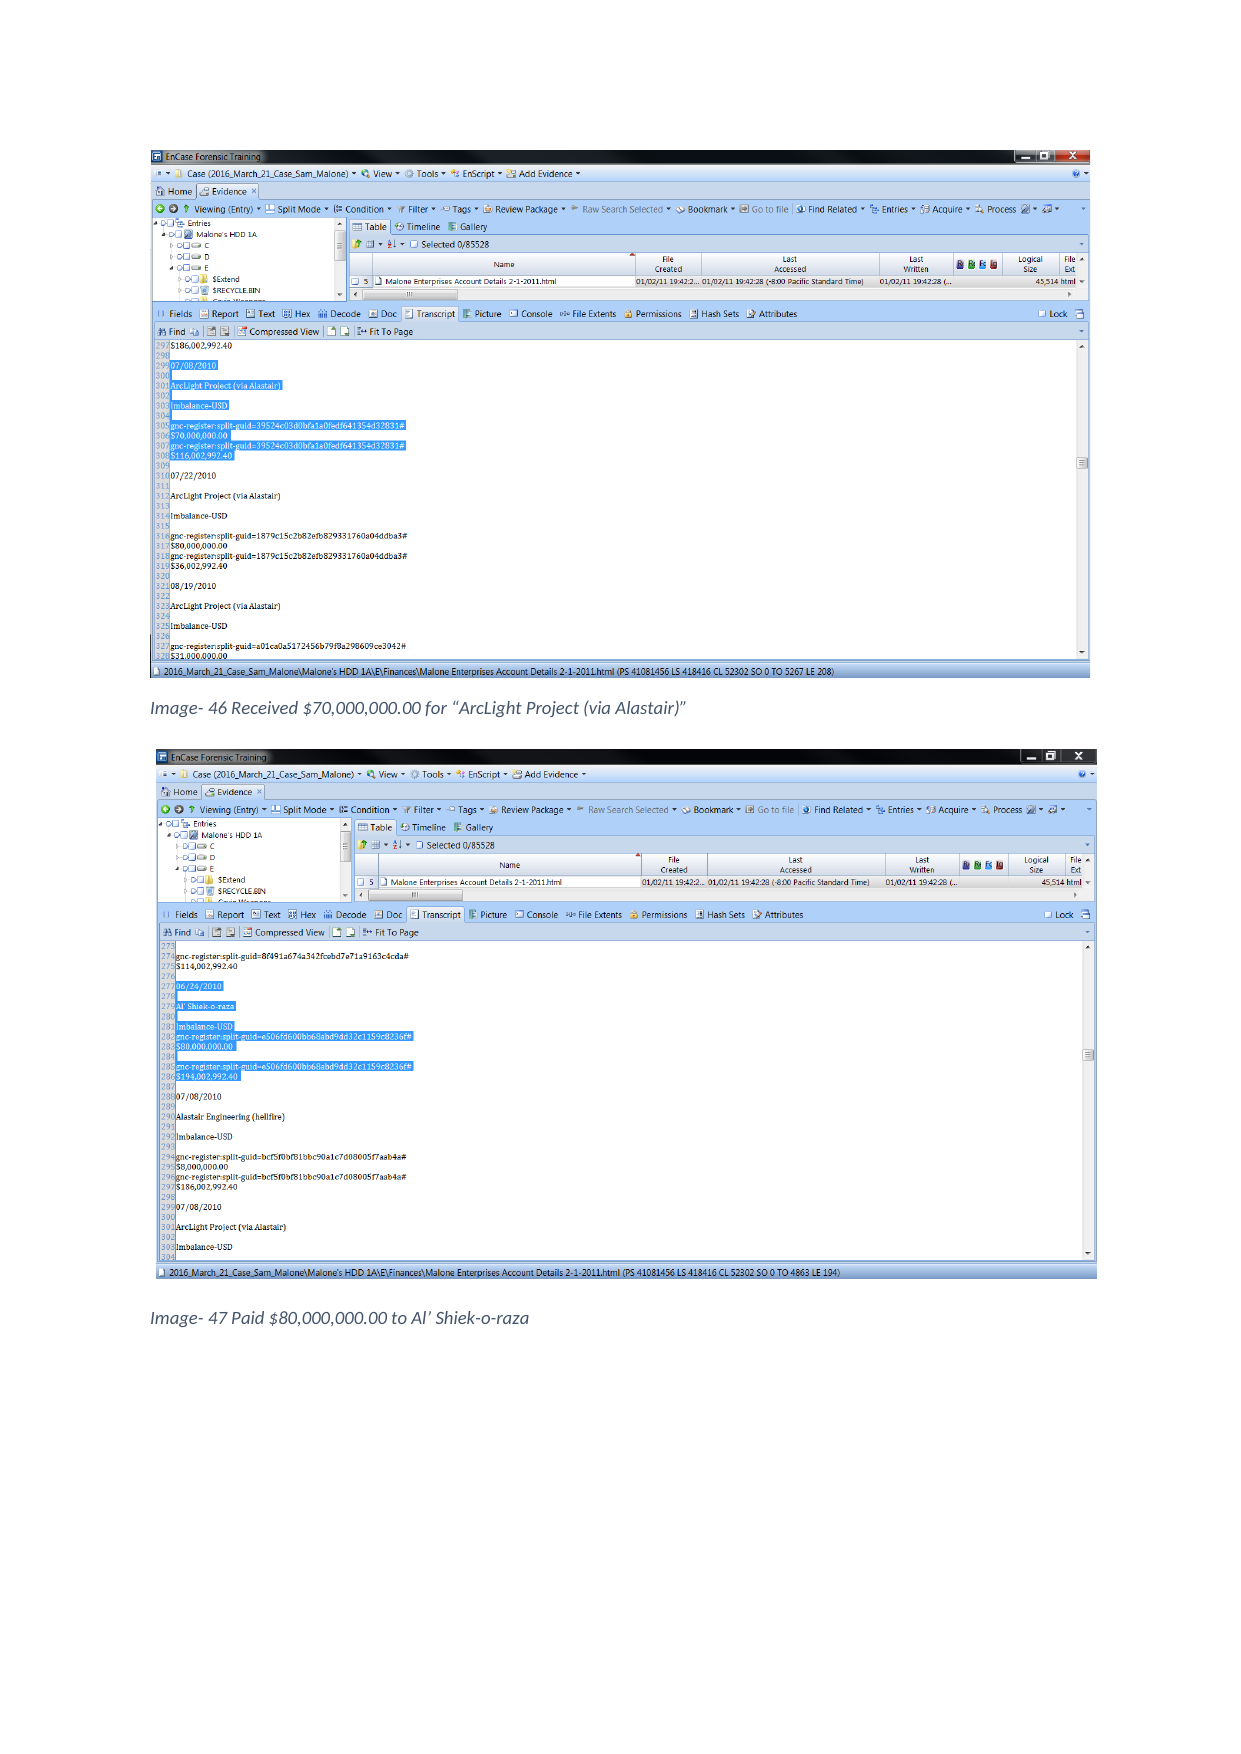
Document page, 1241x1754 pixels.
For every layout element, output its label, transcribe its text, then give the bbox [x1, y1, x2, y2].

picture [156, 749, 1097, 1279]
picture [150, 150, 1091, 678]
